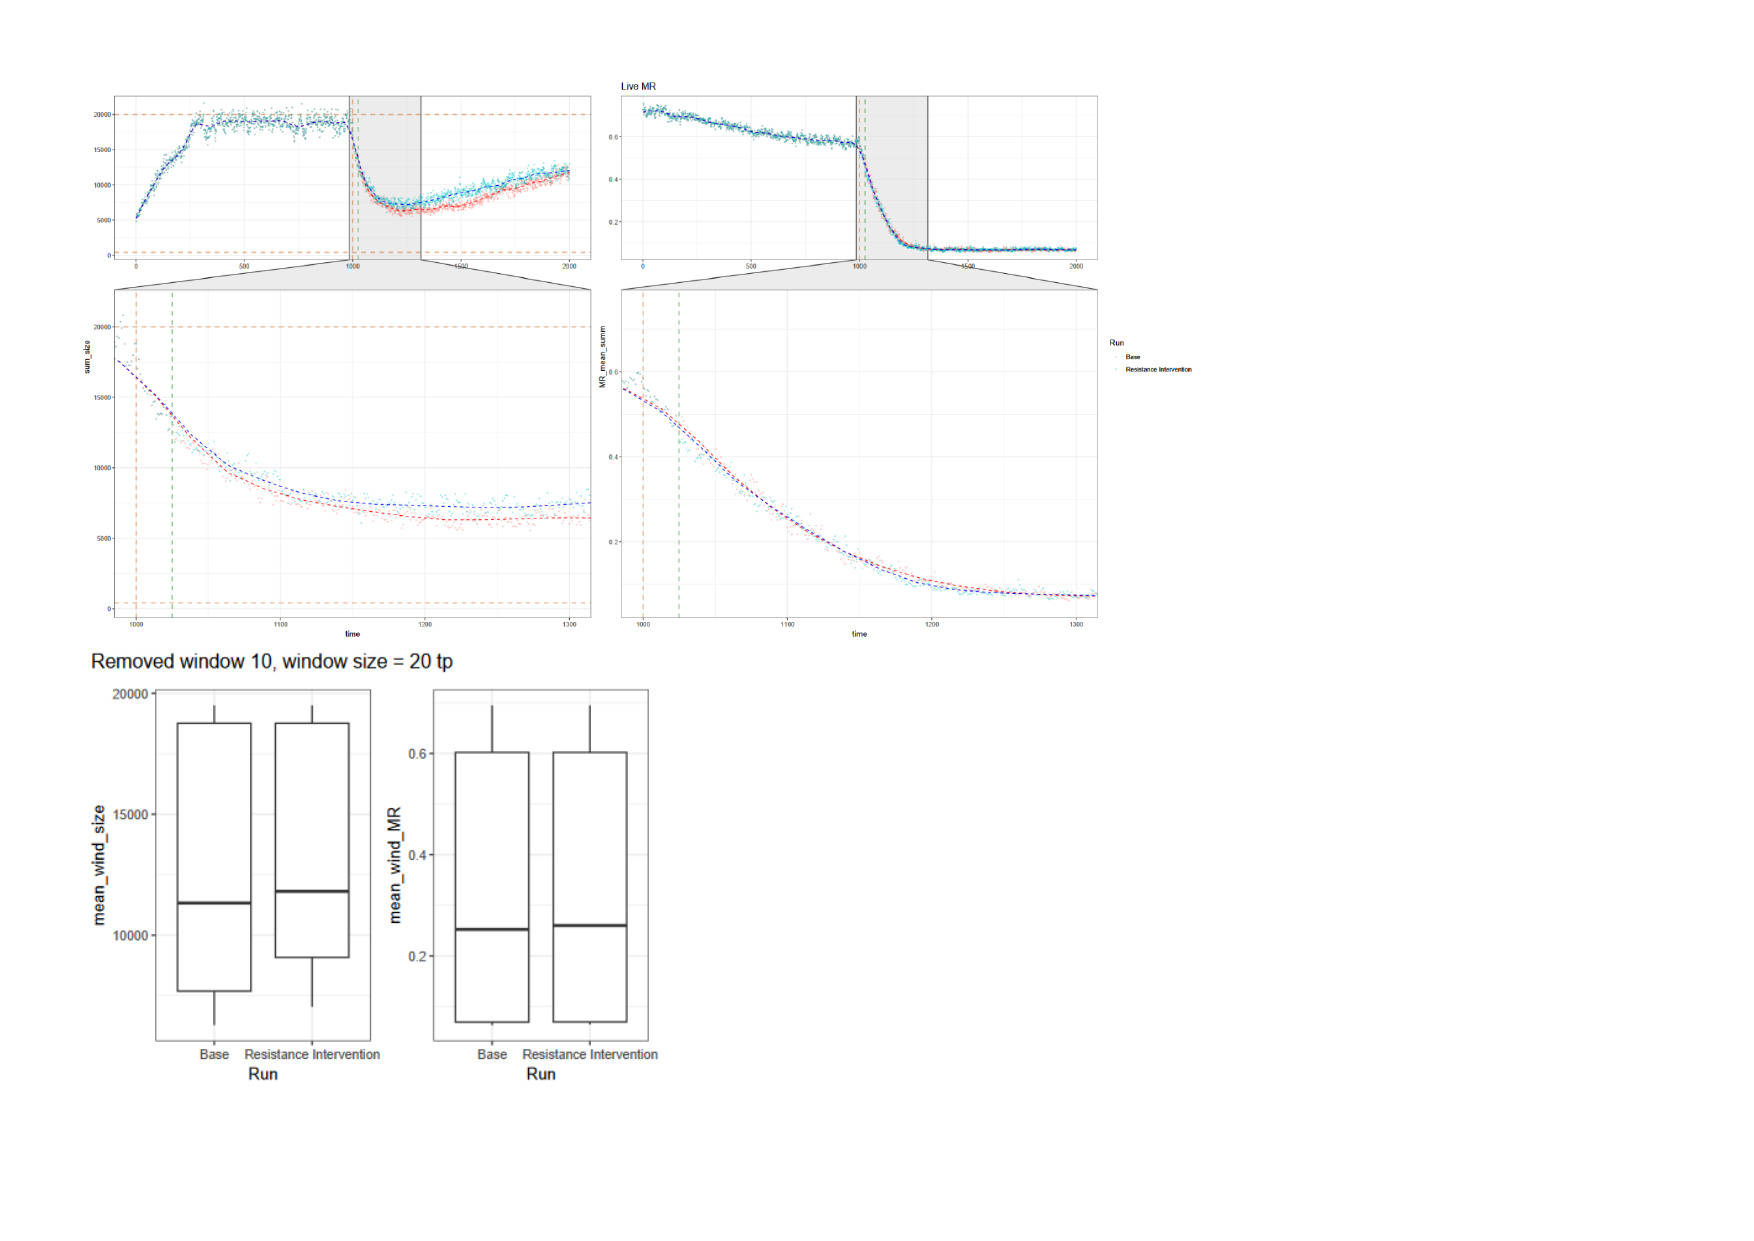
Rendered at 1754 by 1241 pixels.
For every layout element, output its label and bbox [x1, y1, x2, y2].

picture [75, 75, 1203, 1100]
